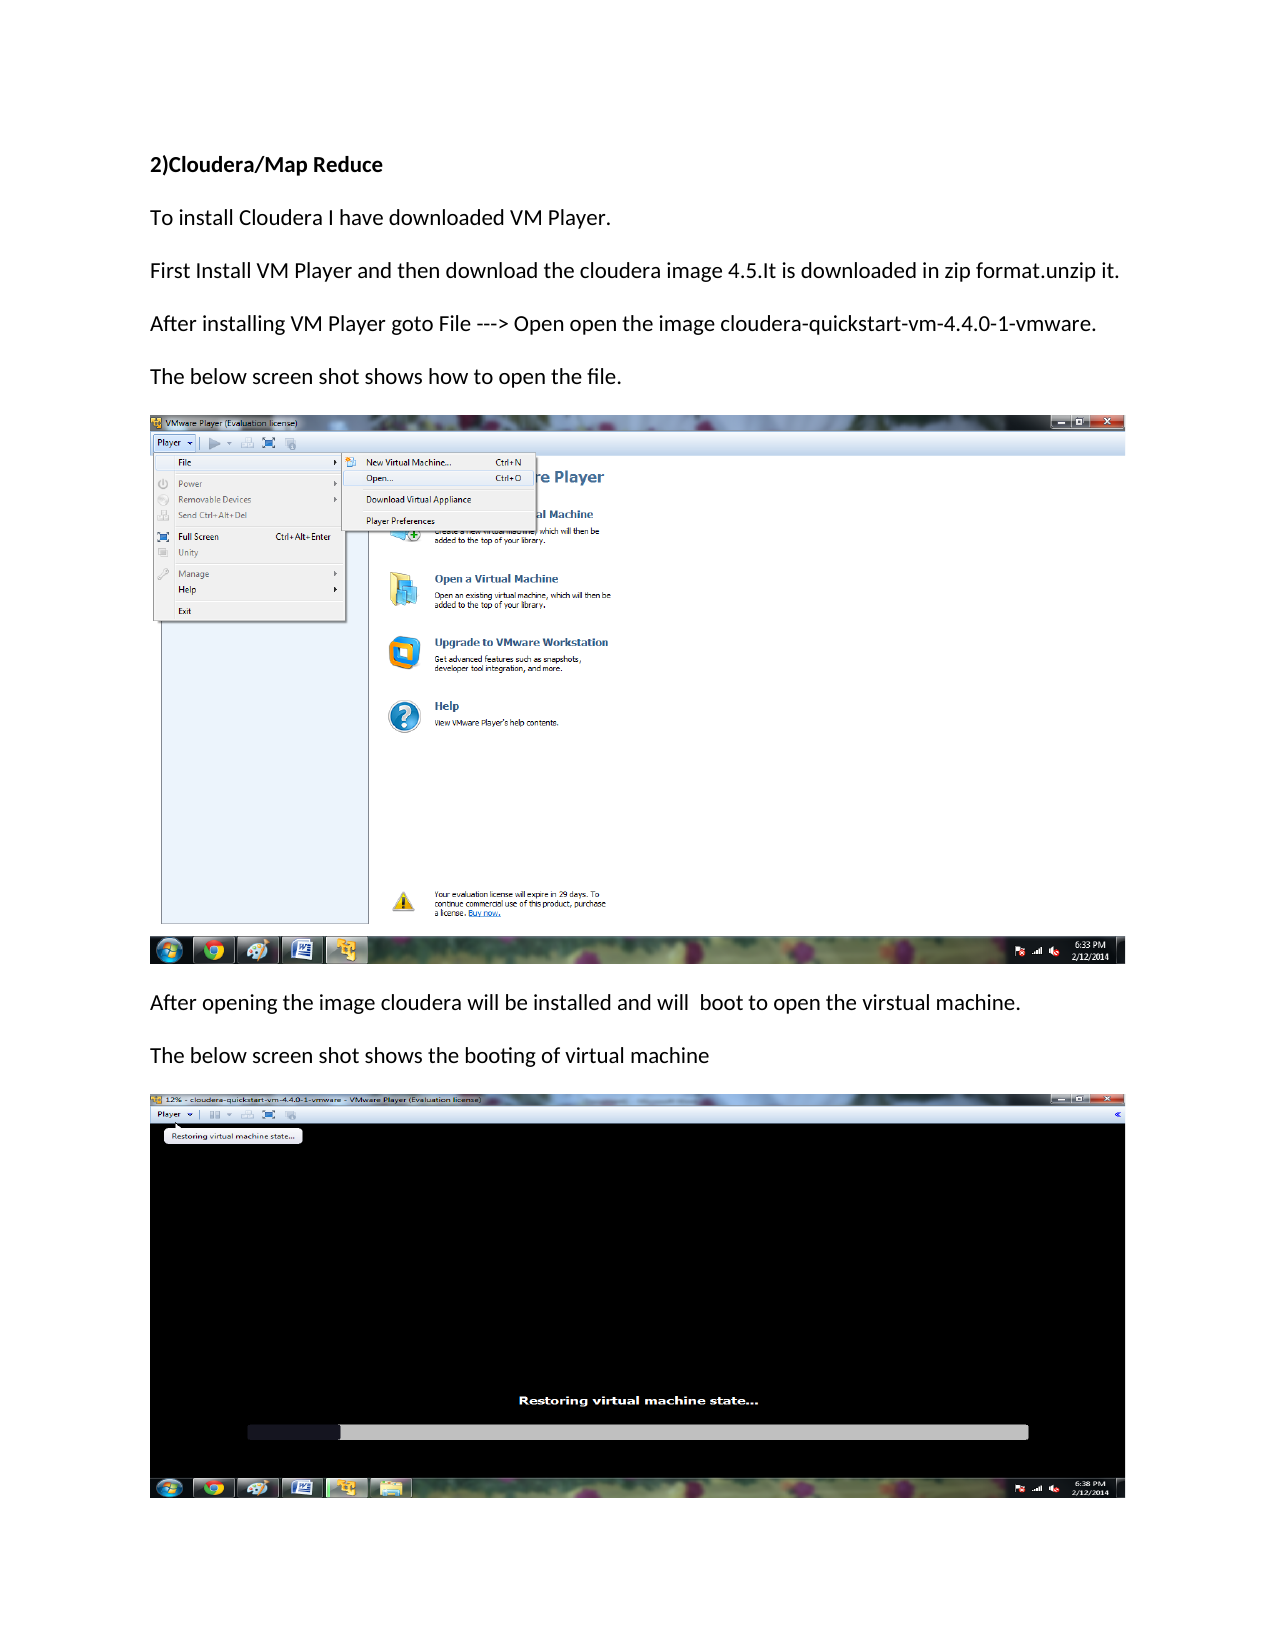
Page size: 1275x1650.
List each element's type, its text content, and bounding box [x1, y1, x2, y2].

text The below screen shot shows how to open the file. [150, 362, 1125, 390]
text First Install VM Player and then download the cloudera image 4.5.It is downloaded in zip format.unzip it. [150, 256, 1125, 284]
picture [150, 1094, 1125, 1498]
text 2)Cloudera/Map Reduce [150, 150, 1125, 178]
text To install Cloudera I have downloaded VM Player. [150, 203, 1125, 231]
text After installing VM Player goto File ---> Open open the image cloudera-quickstart-vm-4.4.0-1-vmware. [150, 309, 1125, 337]
text After opening the image cloudera will be installed and will boot to open the virstual machine. [150, 988, 1125, 1016]
text The below screen shot shows the booting of virtual machine [150, 1041, 1125, 1069]
picture [150, 415, 1125, 964]
